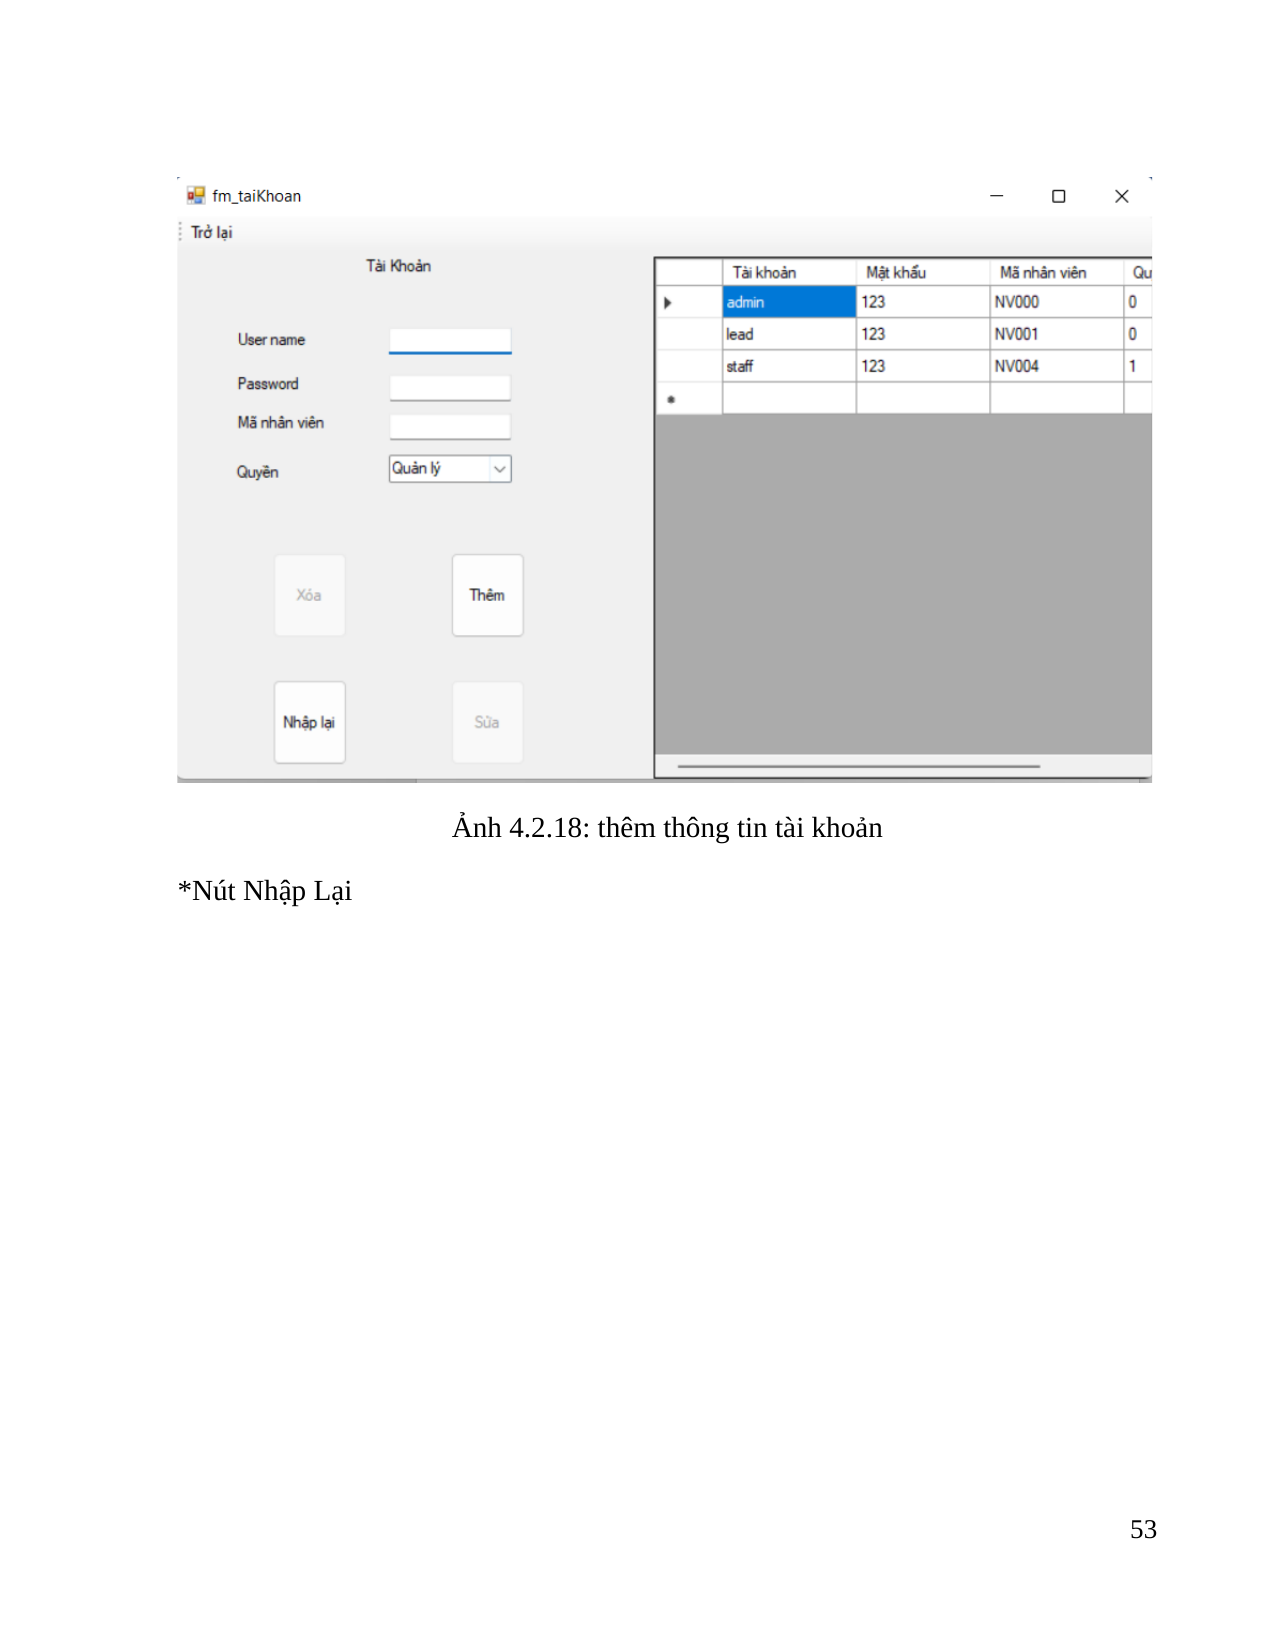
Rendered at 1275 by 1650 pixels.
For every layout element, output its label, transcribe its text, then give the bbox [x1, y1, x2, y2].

picture [177, 177, 1153, 783]
text Ảnh 4.2.18: thêm thông tin tài khoản [177, 810, 1157, 844]
text *Nút Nhập Lại [177, 873, 1157, 907]
